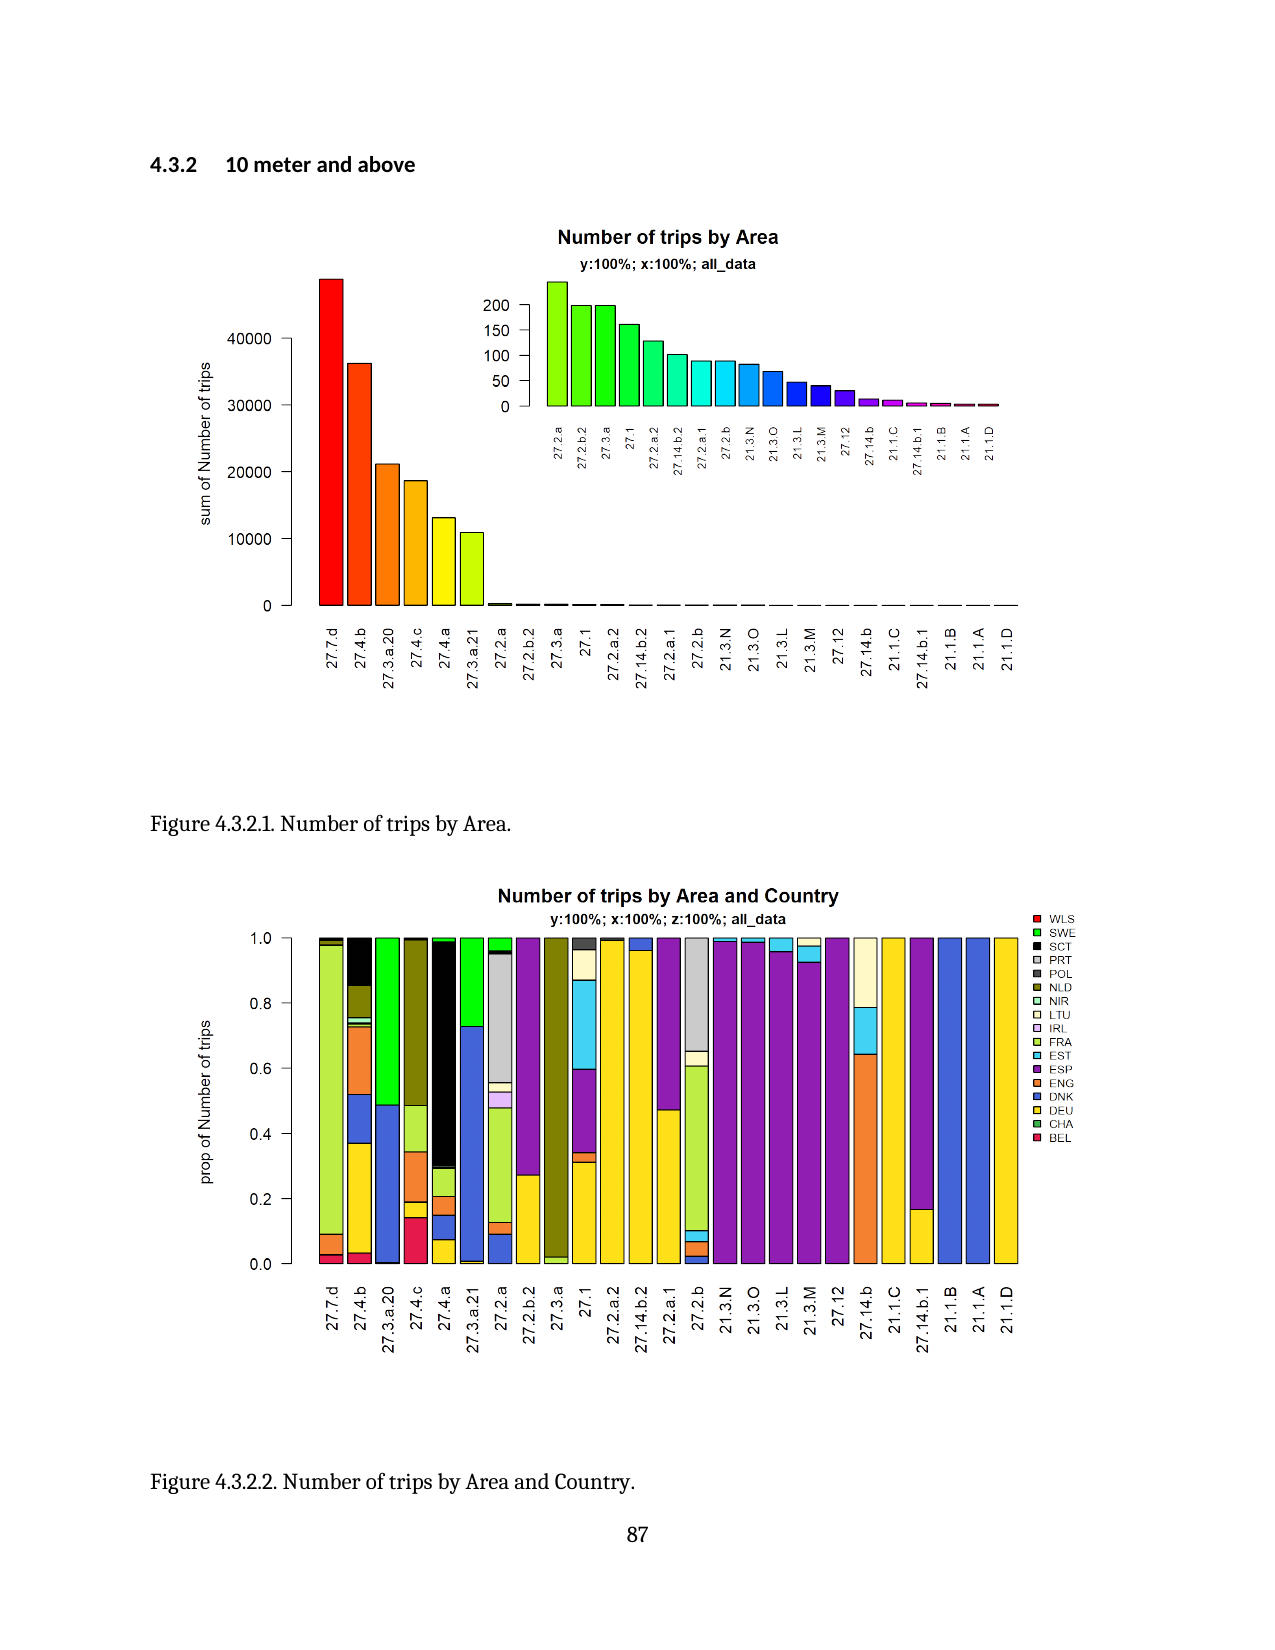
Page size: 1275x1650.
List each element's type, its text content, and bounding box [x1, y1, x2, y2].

picture [150, 857, 1125, 1467]
text Figure 4.3.2.1. Number of trips by Area. [150, 809, 1125, 837]
picture [150, 198, 1125, 809]
subtitle 10 meter and above [150, 150, 1125, 178]
text Figure 4.3.2.2. Number of trips by Area and Country. [150, 1467, 1125, 1495]
